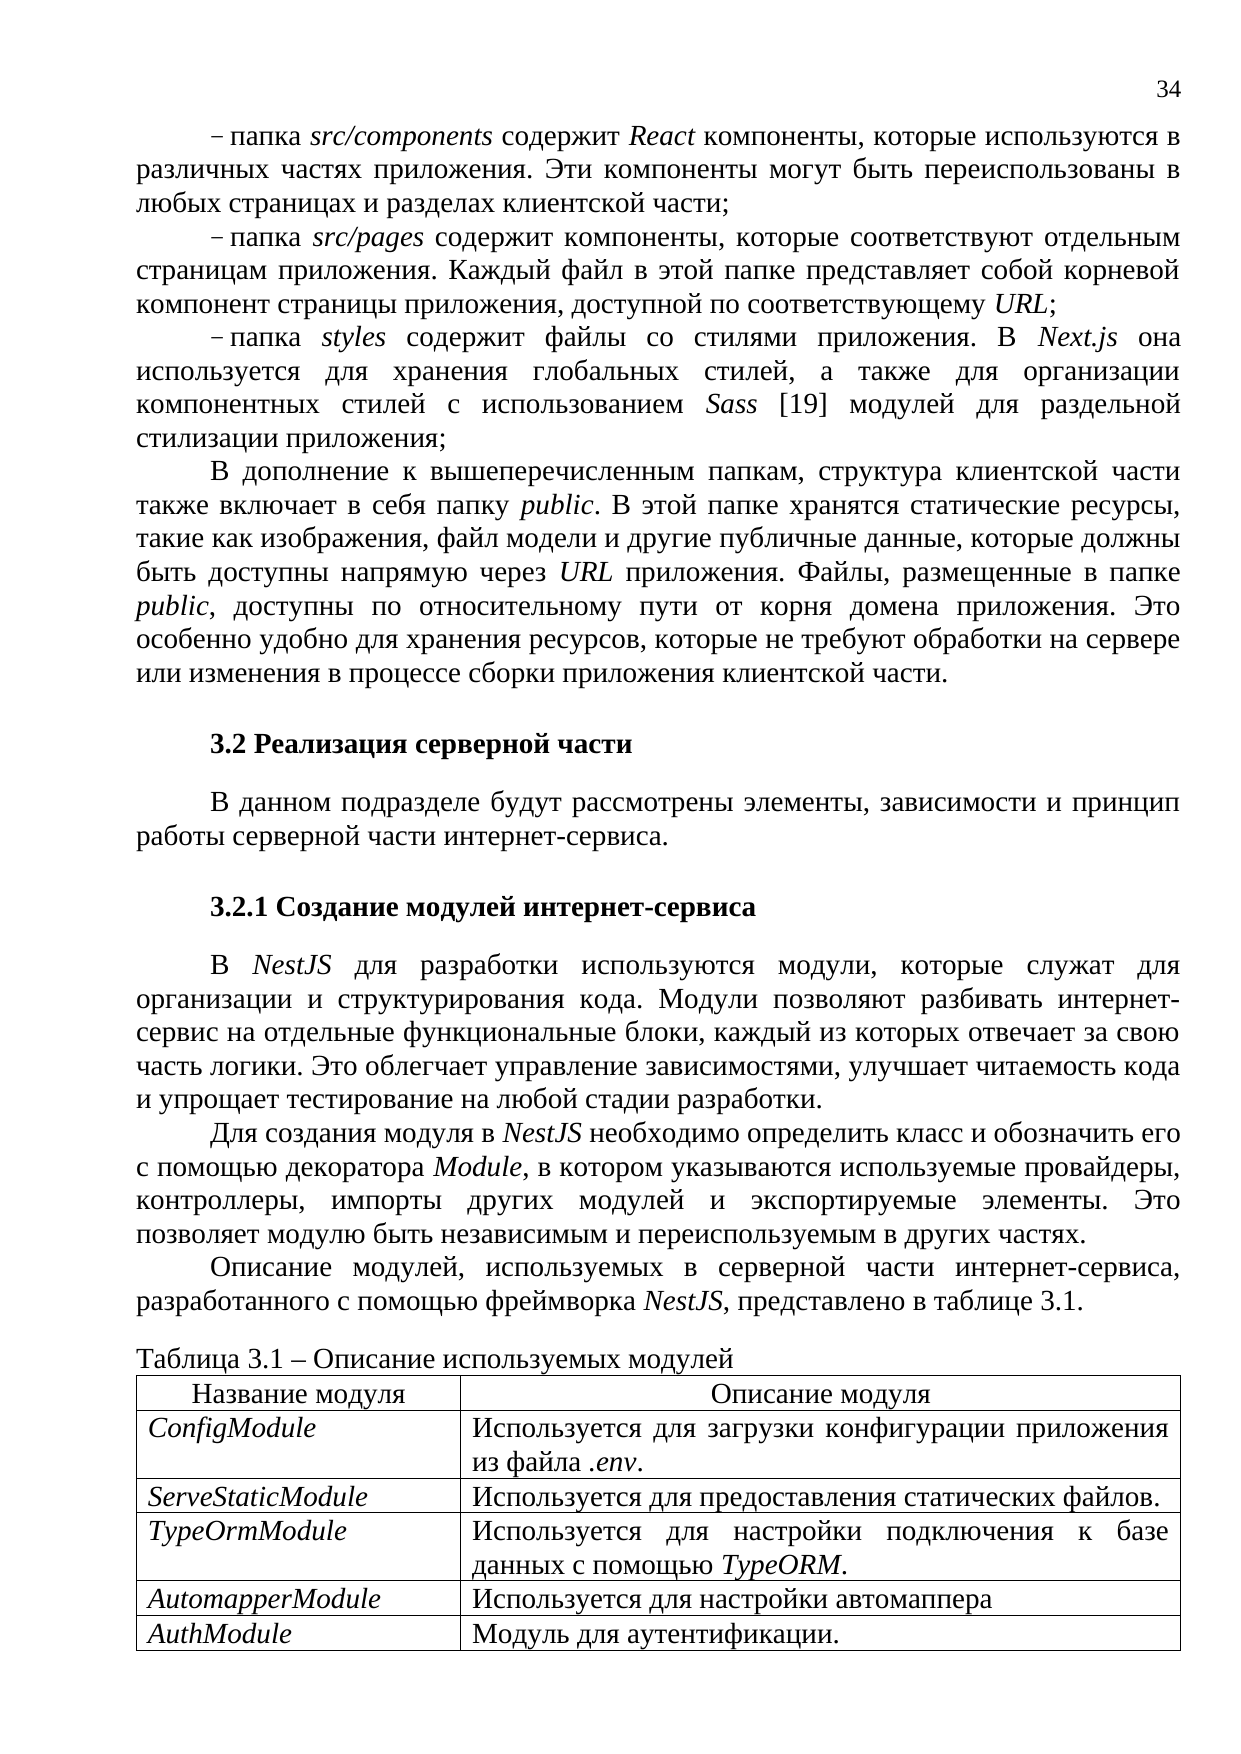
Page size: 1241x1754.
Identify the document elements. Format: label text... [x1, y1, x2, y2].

text Для создания модуля в NestJS необходимо определить класс и обозначить его с помощью декоратора Module, в котором указываются используемые провайдеры, контроллеры, импорты других модулей и экспортируемые элементы. Это позволяет модулю быть независимым и переиспользуемым в других частях. [136, 1115, 1181, 1249]
list папка src/pages содержит компоненты, которые соответствуют отдельным страницам приложения. Каждый файл в этой папке представляет собой корневой компонент страницы приложения, доступной по соответствующему URL; [136, 219, 1181, 319]
text 3.2.1 Создание модулей интернет-сервиса [136, 889, 1181, 922]
table_header Название модуля [137, 1376, 460, 1409]
table_header Описание модуля [461, 1376, 1180, 1409]
list папка src/components содержит React компоненты, которые используются в различных частях приложения. Эти компоненты могут быть переиспользованы в любых страницах и разделах клиентской части; [136, 118, 1181, 219]
table_cell Используется для загрузки конфигурации приложения из файла .env. [461, 1411, 1180, 1478]
table_cell ConfigModule [137, 1411, 460, 1478]
text Таблица 3.1 – Описание используемых модулей [136, 1341, 1181, 1375]
table_cell AutomapperModule [137, 1581, 460, 1615]
text Описание модулей, используемых в серверной части интернет-сервиса, разработанного с помощью фреймворка NestJS, представлено в таблице 3.1. [136, 1249, 1181, 1316]
text В дополнение к вышеперечисленным папкам, структура клиентской части также включает в себя папку public. В этой папке хранятся статические ресурсы, такие как изображения, файл модели и другие публичные данные, которые должны быть доступны напрямую через URL приложения. Файлы, размещенные в папке public, доступны по относительному пути от корня домена приложения. Это особенно удобно для хранения ресурсов, которые не требуют обработки на сервере или изменения в процессе сборки приложения клиентской части. [136, 453, 1181, 688]
table_cell Используется для настройки подключения к базе данных с помощью TypeORM. [461, 1513, 1180, 1580]
text В NestJS для разработки используются модули, которые служат для организации и структурирования кода. Модули позволяют разбивать интернет-сервис на отдельные функциональные блоки, каждый из которых отвечает за свою часть логики. Это облегчает управление зависимостями, улучшает читаемость кода и упрощает тестирование на любой стадии разработки. [136, 947, 1181, 1115]
table_cell AuthModule [137, 1616, 460, 1649]
table_cell Модуль для аутентификации. [461, 1616, 1180, 1649]
text 3.2 Реализация серверной части [136, 726, 1181, 759]
table_cell Используется для настройки автомаппера [461, 1581, 1180, 1615]
table_cell TypeOrmModule [137, 1513, 460, 1580]
table_cell Используется для предоставления статических файлов. [461, 1479, 1180, 1512]
table_cell ServeStaticModule [137, 1479, 460, 1512]
text В данном подразделе будут рассмотрены элементы, зависимости и принцип работы серверной части интернет-сервиса. [136, 784, 1181, 851]
list папка styles содержит файлы со стилями приложения. В Next.js она используется для хранения глобальных стилей, а также для организации компонентных стилей с использованием Sass [19] модулей для раздельной стилизации приложения; [136, 319, 1181, 453]
